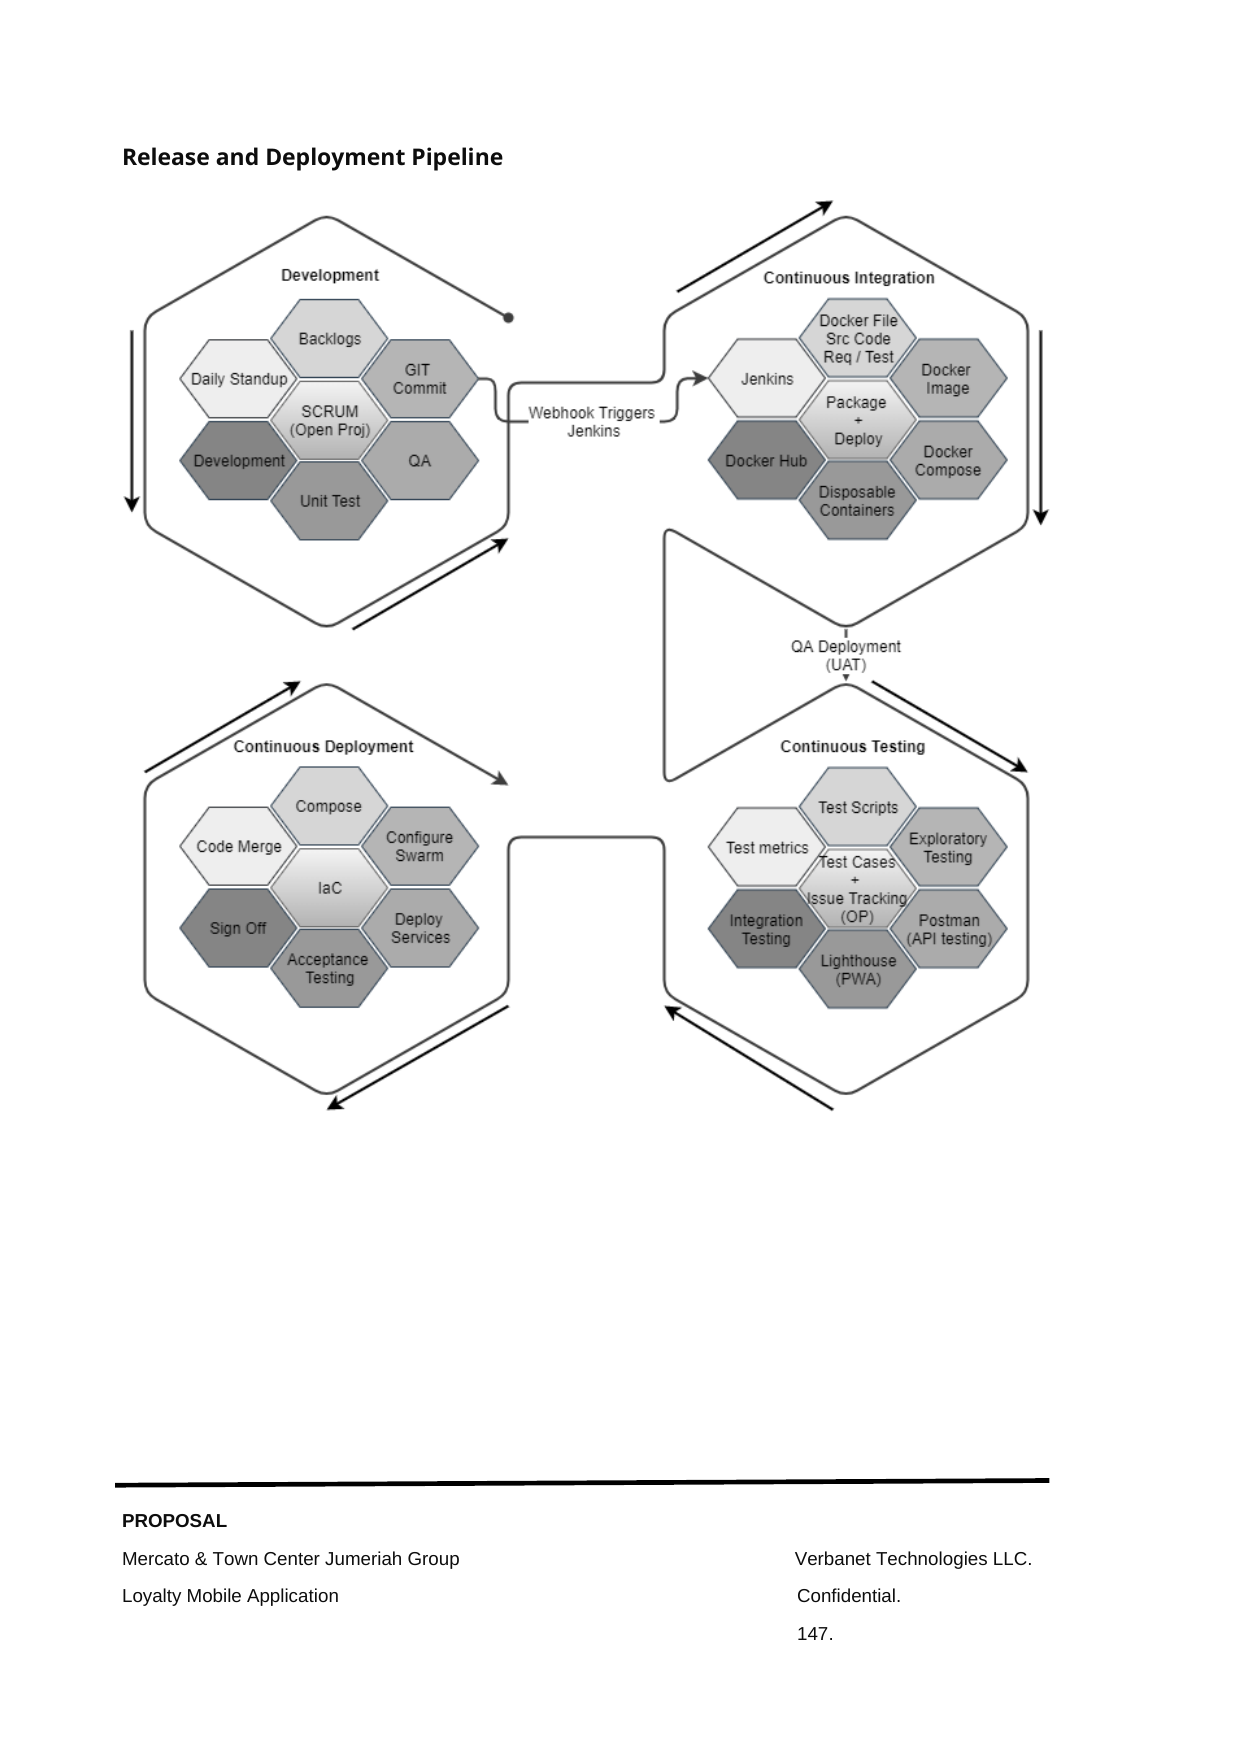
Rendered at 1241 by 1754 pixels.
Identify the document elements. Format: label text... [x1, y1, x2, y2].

text Release and Deployment Pipeline [122, 141, 1053, 172]
picture [121, 191, 1052, 1121]
